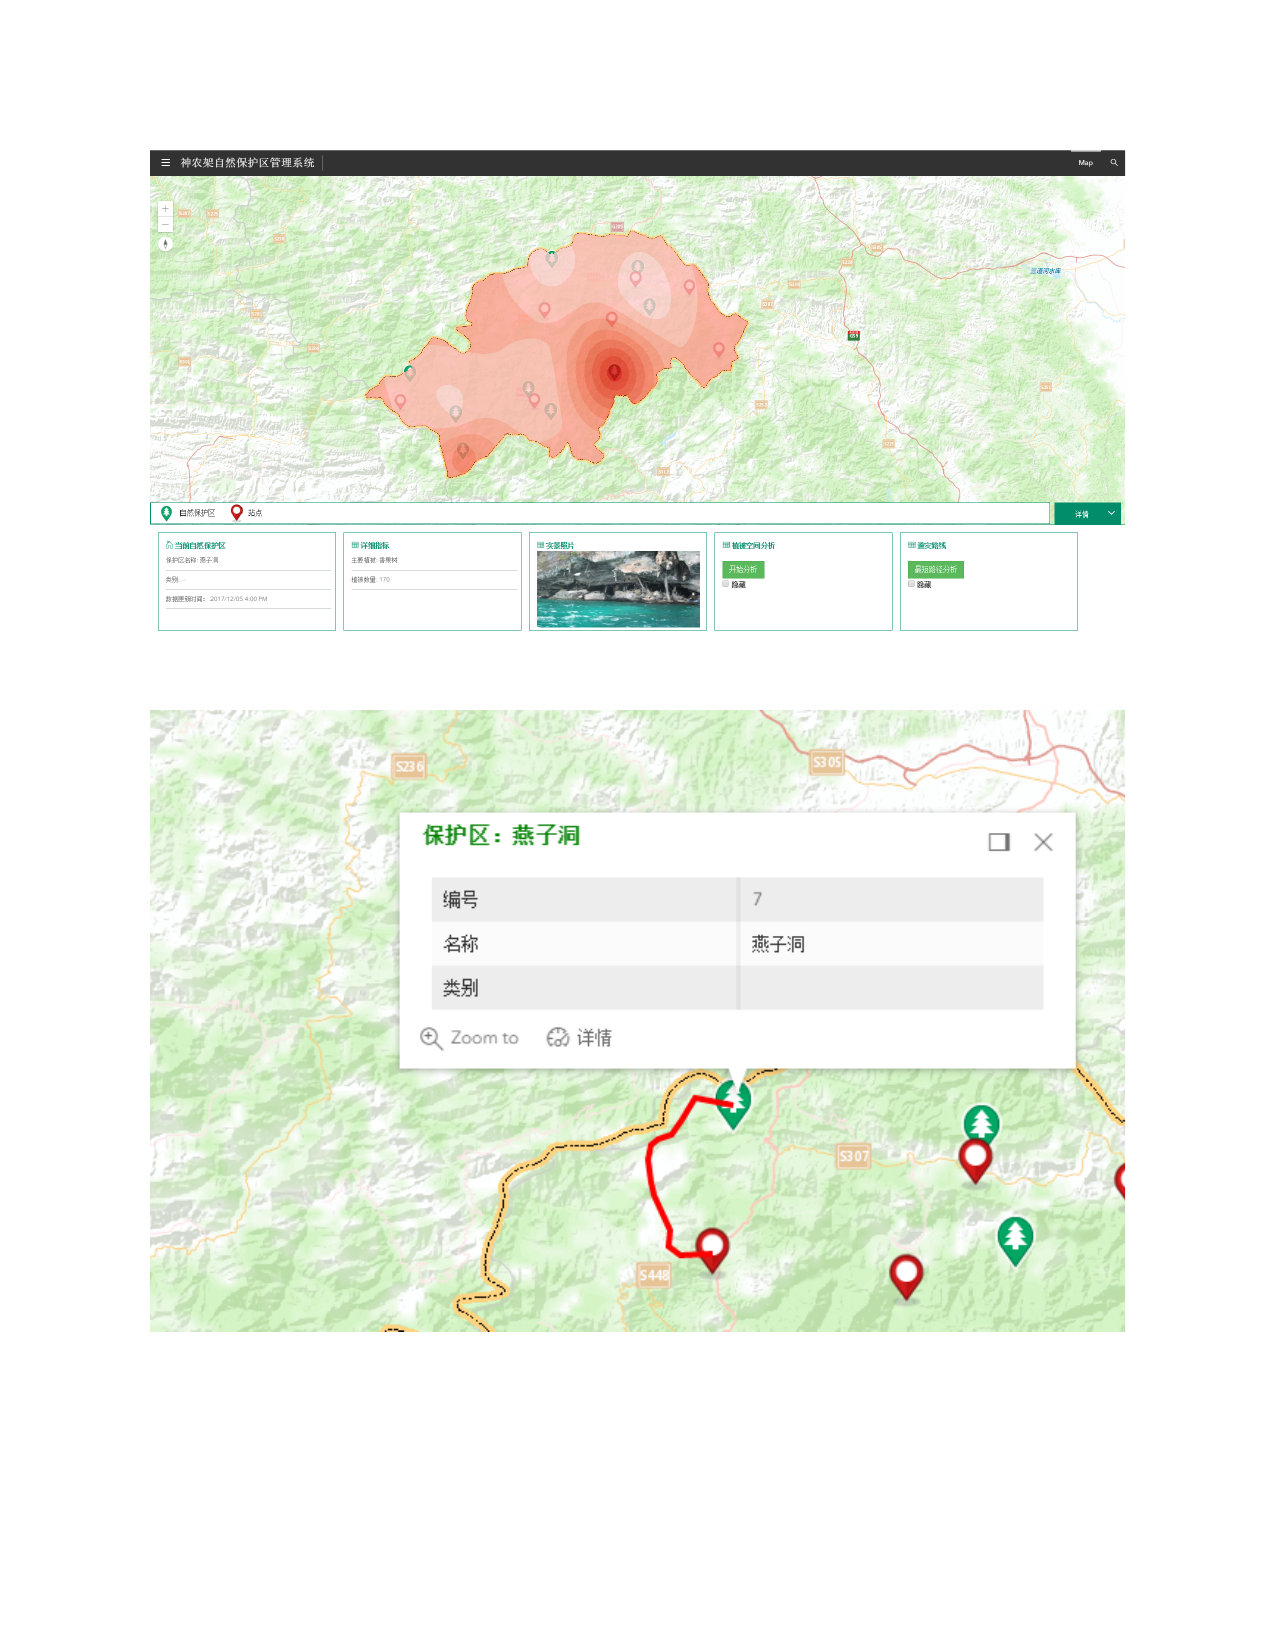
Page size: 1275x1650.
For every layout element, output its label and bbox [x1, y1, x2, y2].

picture [150, 150, 1125, 646]
picture [150, 710, 1125, 1332]
